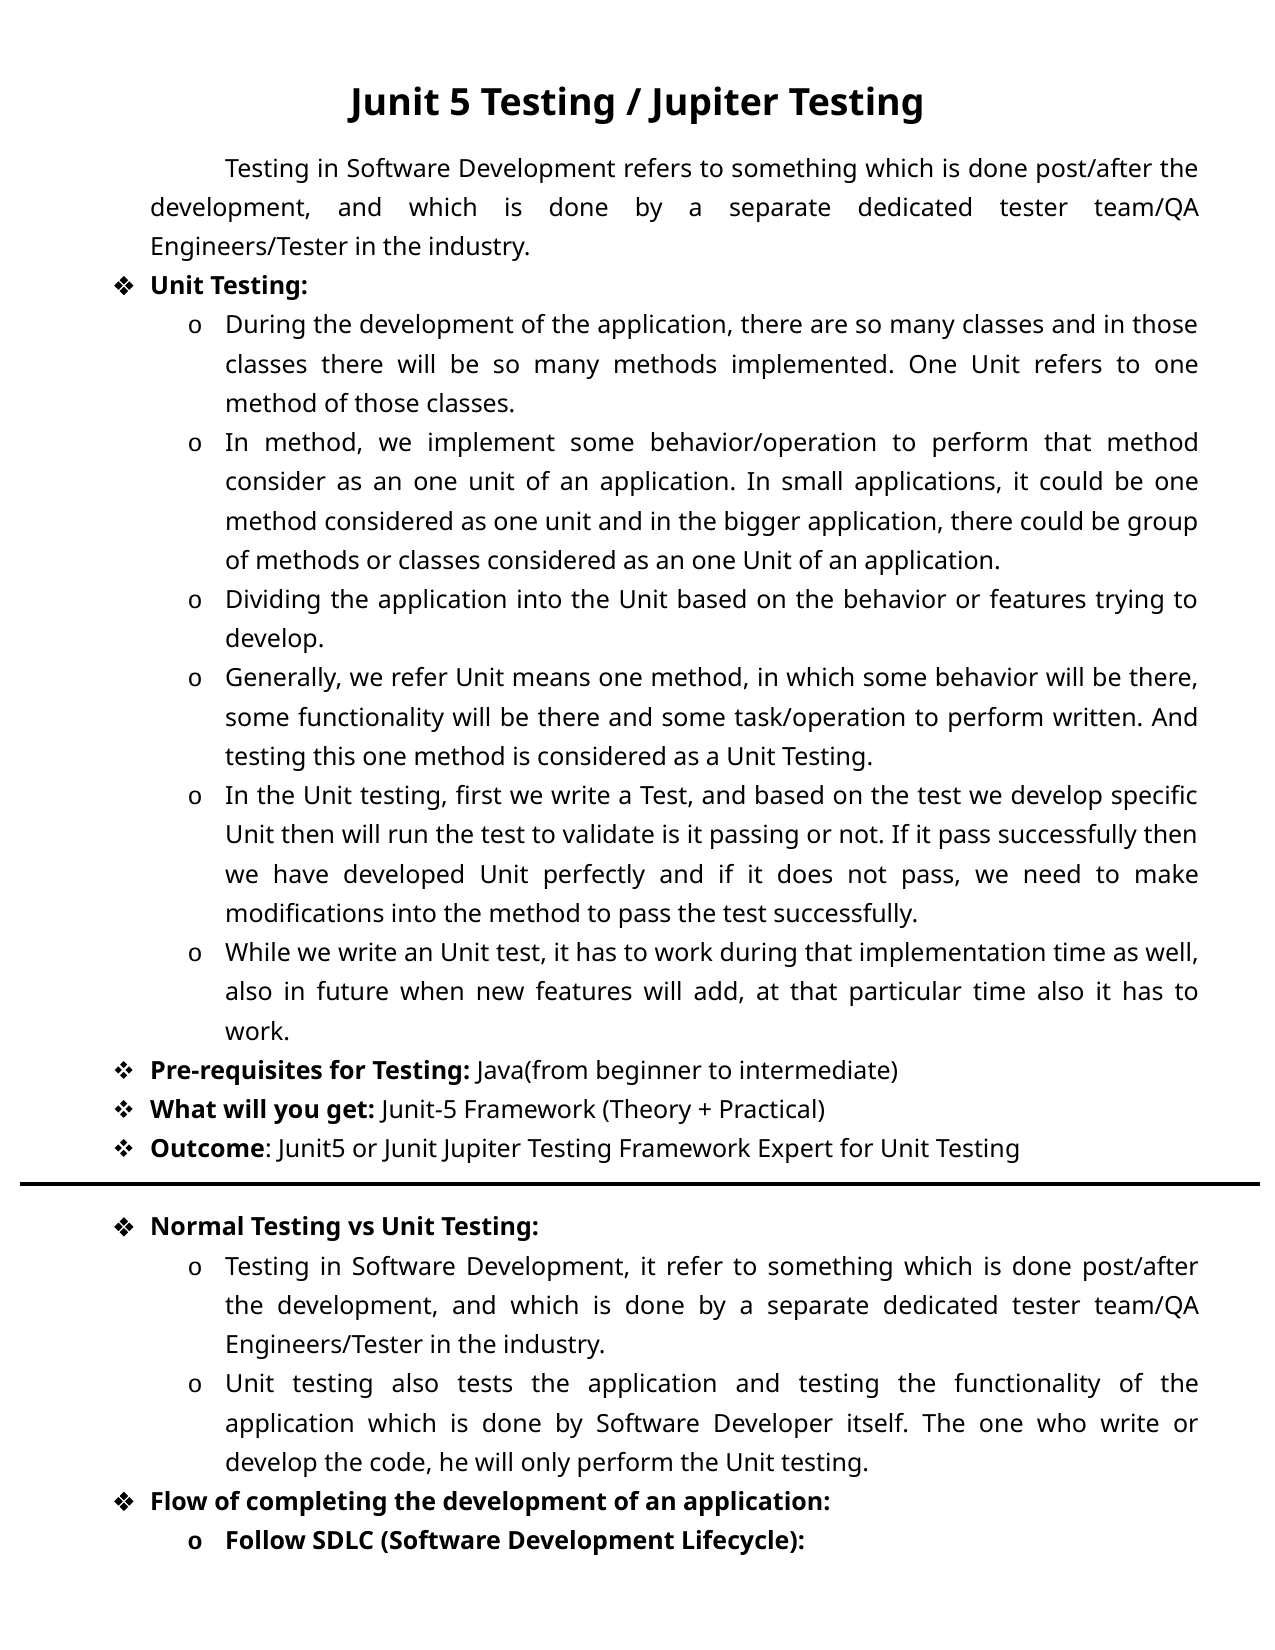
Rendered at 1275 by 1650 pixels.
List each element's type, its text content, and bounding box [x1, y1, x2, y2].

list Outcome: Junit5 or Junit Jupiter Testing Framework Expert for Unit Testing [112, 1131, 1200, 1165]
list Follow SDLC (Software Development Lifecycle): [187, 1523, 1200, 1557]
list Normal Testing vs Unit Testing: [112, 1209, 1200, 1243]
text Junit 5 Testing / Jupiter Testing [75, 75, 1200, 126]
list In method, we implement some behavior/operation to perform that method consider as an one unit of an application. In small applications, it could be one method considered as one unit and in the bigger application, there could be group of methods or classes considered as an one Unit of an application. [187, 425, 1200, 576]
list During the development of the application, there are so many classes and in those classes there will be so many methods implemented. One Unit refers to one method of those classes. [187, 307, 1200, 419]
list Unit testing also tests the application and testing the functionality of the application which is done by Software Developer itself. The one who write or develop the code, he will only perform the Unit testing. [187, 1366, 1200, 1478]
list Dividing the application into the Unit based on the behavior or features trying to develop. [187, 582, 1200, 655]
list Generally, we refer Unit means one method, in which some behavior will be there, some functionality will be there and some task/operation to perform written. And testing this one method is considered as a Unit Testing. [187, 660, 1200, 773]
list Testing in Software Development refers to something which is done post/after the development, and which is done by a separate dedicated tester team/QA Engineers/Tester in the industry. [150, 150, 1200, 263]
list Pre-requisites for Testing: Java(from beginner to intermediate) [112, 1052, 1200, 1086]
list In the Unit testing, first we write a Test, and based on the test we develop specific Unit then will run the test to validate is it passing or not. If it pass successfully then we have developed Unit perfectly and if it does not pass, we need to make modifications into the method to pass the test successfully. [187, 778, 1200, 929]
list Testing in Software Development, it refer to something which is done post/after the development, and which is done by a separate dedicated tester team/QA Engineers/Tester in the industry. [187, 1248, 1200, 1361]
list What will you get: Junit-5 Framework (Theory + Practical) [112, 1092, 1200, 1126]
list Flow of completing the development of an application: [112, 1484, 1200, 1518]
list While we write an Unit test, it has to work during that implementation time as well, also in future when new features will add, at that particular time also it has to work. [187, 935, 1200, 1047]
list Unit Testing: [112, 268, 1200, 302]
